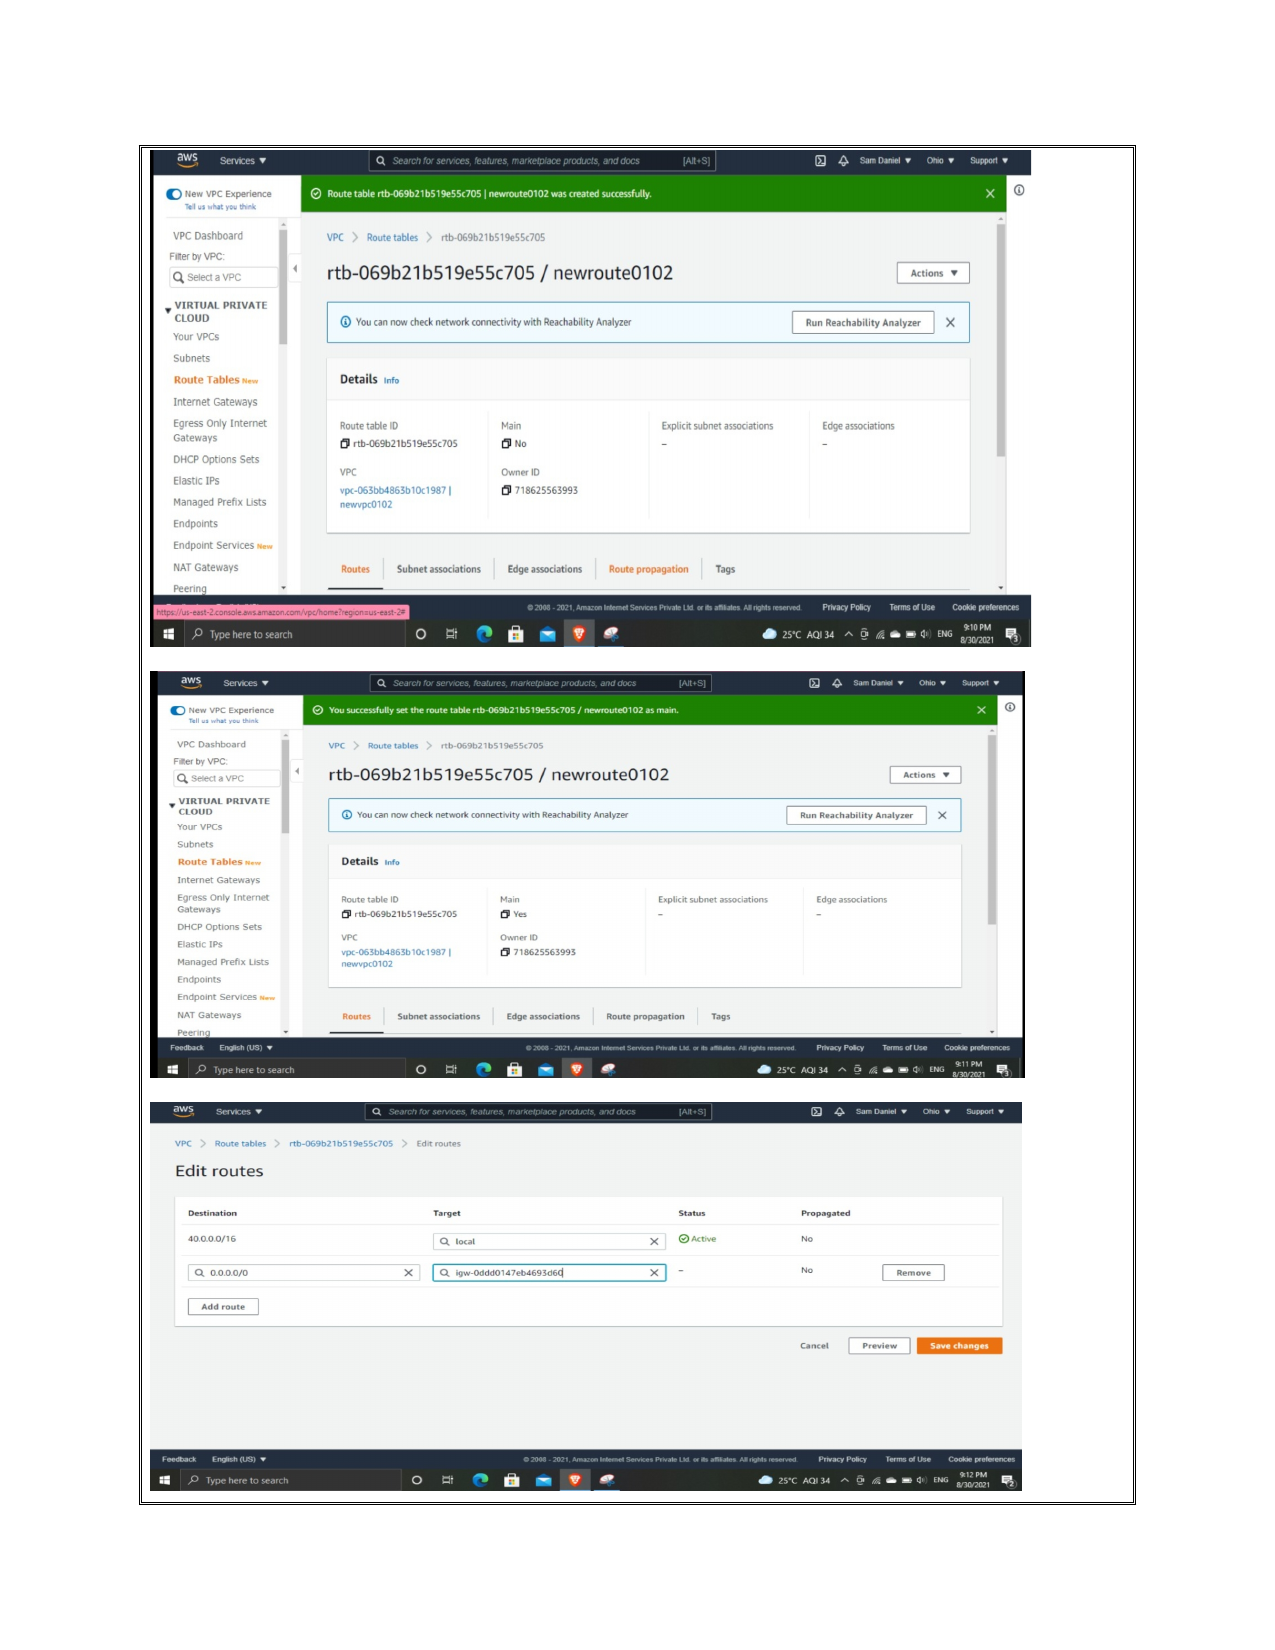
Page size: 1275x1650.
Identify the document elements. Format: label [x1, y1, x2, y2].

picture [150, 1102, 1022, 1491]
picture [150, 150, 1032, 647]
picture [150, 671, 1025, 1078]
